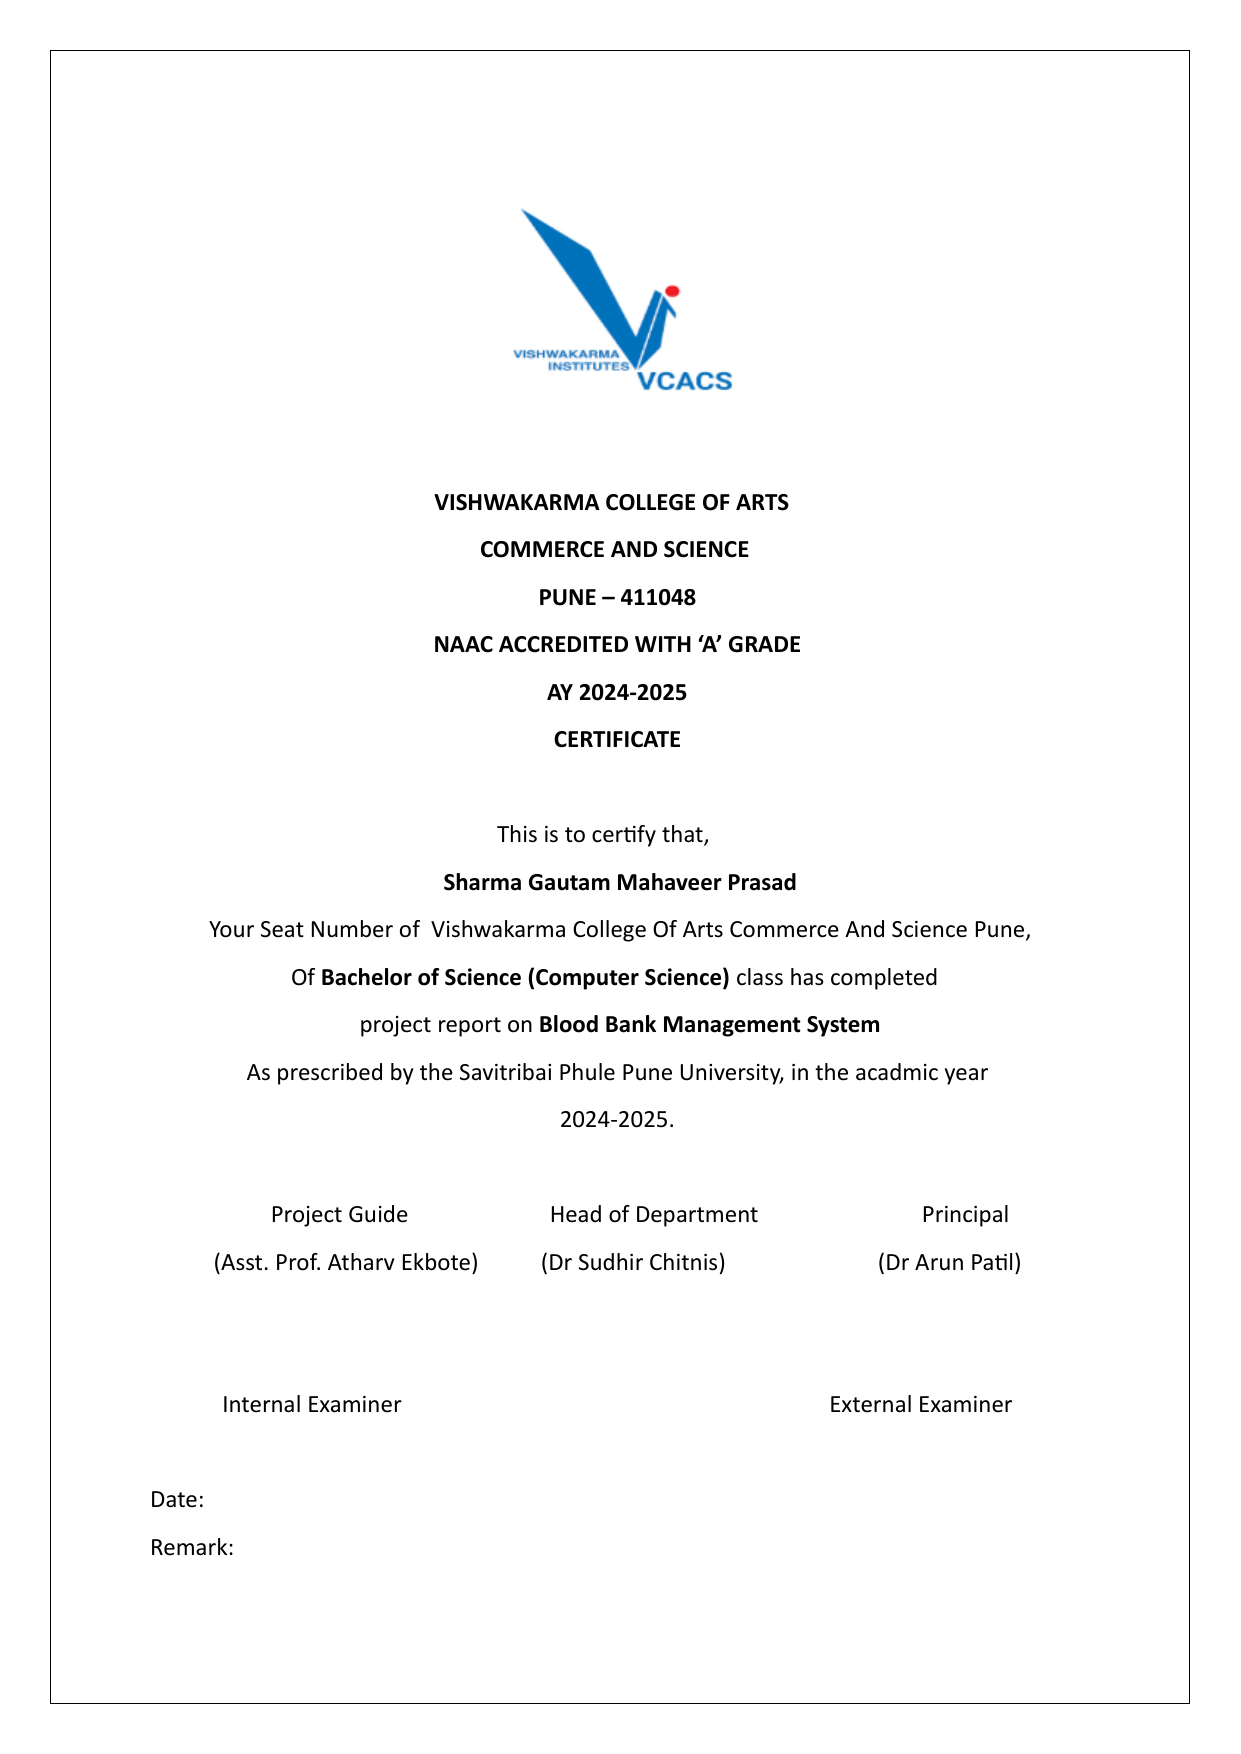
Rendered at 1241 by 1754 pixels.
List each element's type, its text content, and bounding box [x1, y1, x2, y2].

text Internal Examiner External Examiner [150, 1388, 1090, 1419]
text COMMERCE AND SCIENCE [150, 533, 1090, 564]
text 2024-2025. [150, 1103, 1090, 1134]
text Project Guide Head of Department Principal [150, 1198, 1090, 1229]
text Remark: [150, 1531, 1090, 1561]
picture [502, 197, 738, 399]
text Of Bachelor of Science (Computer Science) class has completed [150, 961, 1090, 991]
text VISHWAKARMA COLLEGE OF ARTS [150, 486, 1090, 516]
text PUNE – 411048 [150, 581, 1090, 611]
text This is to certify that, [150, 818, 1090, 849]
text project report on Blood Bank Management System [150, 1008, 1090, 1039]
text Your Seat Number of Vishwakarma College Of Arts Commerce And Science Pune, [150, 913, 1090, 944]
text Sharma Gautam Mahaveer Prasad [150, 866, 1090, 896]
text AY 2024-2025 [150, 676, 1090, 706]
text (Asst. Prof. Atharv Ekbote) (Dr Sudhir Chitnis) (Dr Arun Patil) [150, 1246, 1090, 1276]
text Date: [150, 1483, 1090, 1514]
text NAAC ACCREDITED WITH ‘A’ GRADE [150, 628, 1090, 659]
text As prescribed by the Savitribai Phule Pune University, in the acadmic year [150, 1056, 1090, 1086]
text CERTIFICATE [150, 723, 1090, 754]
